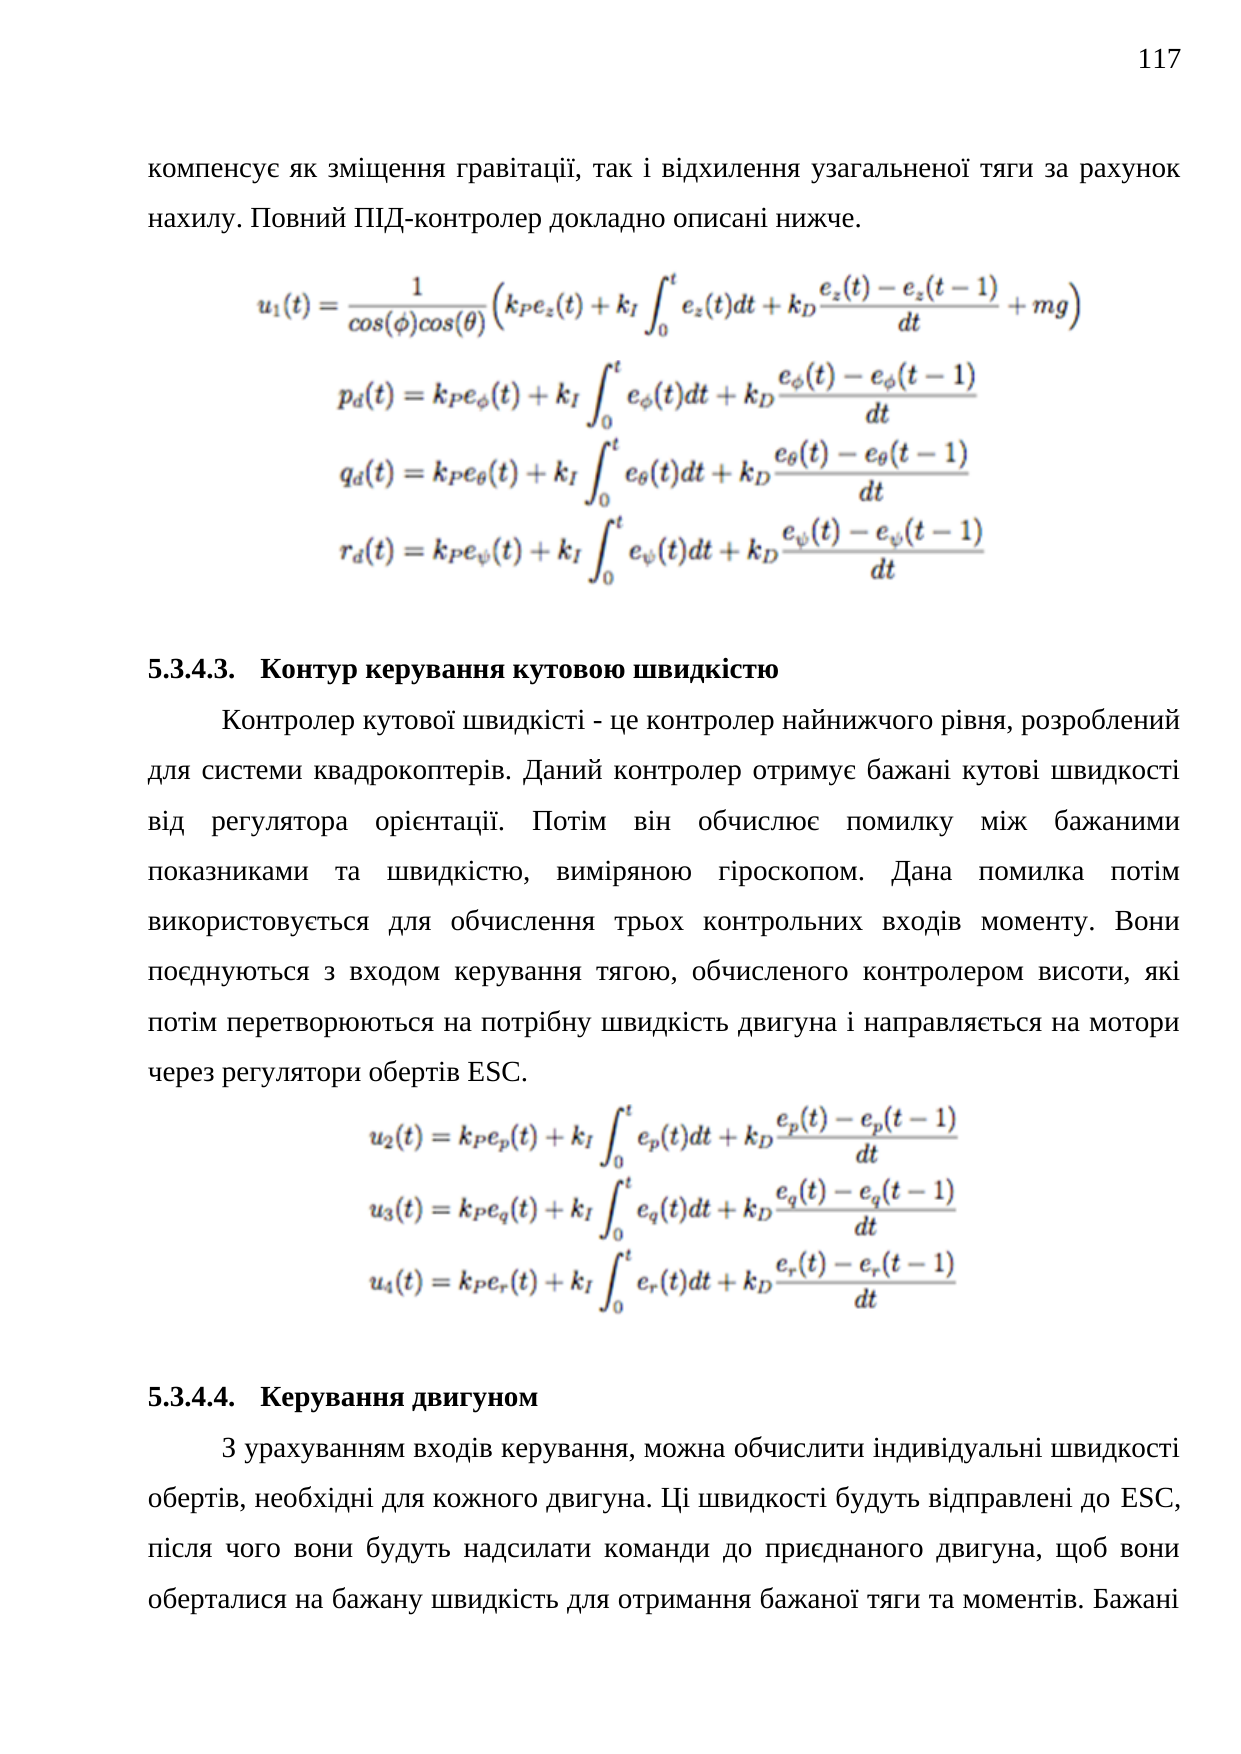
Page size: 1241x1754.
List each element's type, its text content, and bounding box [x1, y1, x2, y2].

picture [241, 250, 1088, 347]
list Керування двигуном [148, 1379, 1181, 1413]
text Контролер кутової швидкісті - це контролер найнижчого рівня, розроблений для системи квадрокоптерів. Даний контролер отримує бажані кутові швидкості від регулятора орієнтації. Потім він обчислює помилку між бажаними показниками та швидкістю, виміряною гіроскопом. Дана помилка потім використовується для обчислення трьох контрольних входів моменту. Вони поєднуються з входом керування тягою, обчисленого контролером висоти, які потім перетворюються на потрібну швидкість двигуна і направляється на мотори через регулятори обертів ESC. [148, 702, 1181, 1088]
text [148, 150, 1181, 233]
picture [334, 360, 995, 588]
list Контур керування кутовою швидкістю [148, 652, 1181, 685]
picture [362, 1104, 967, 1316]
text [148, 1430, 1181, 1614]
